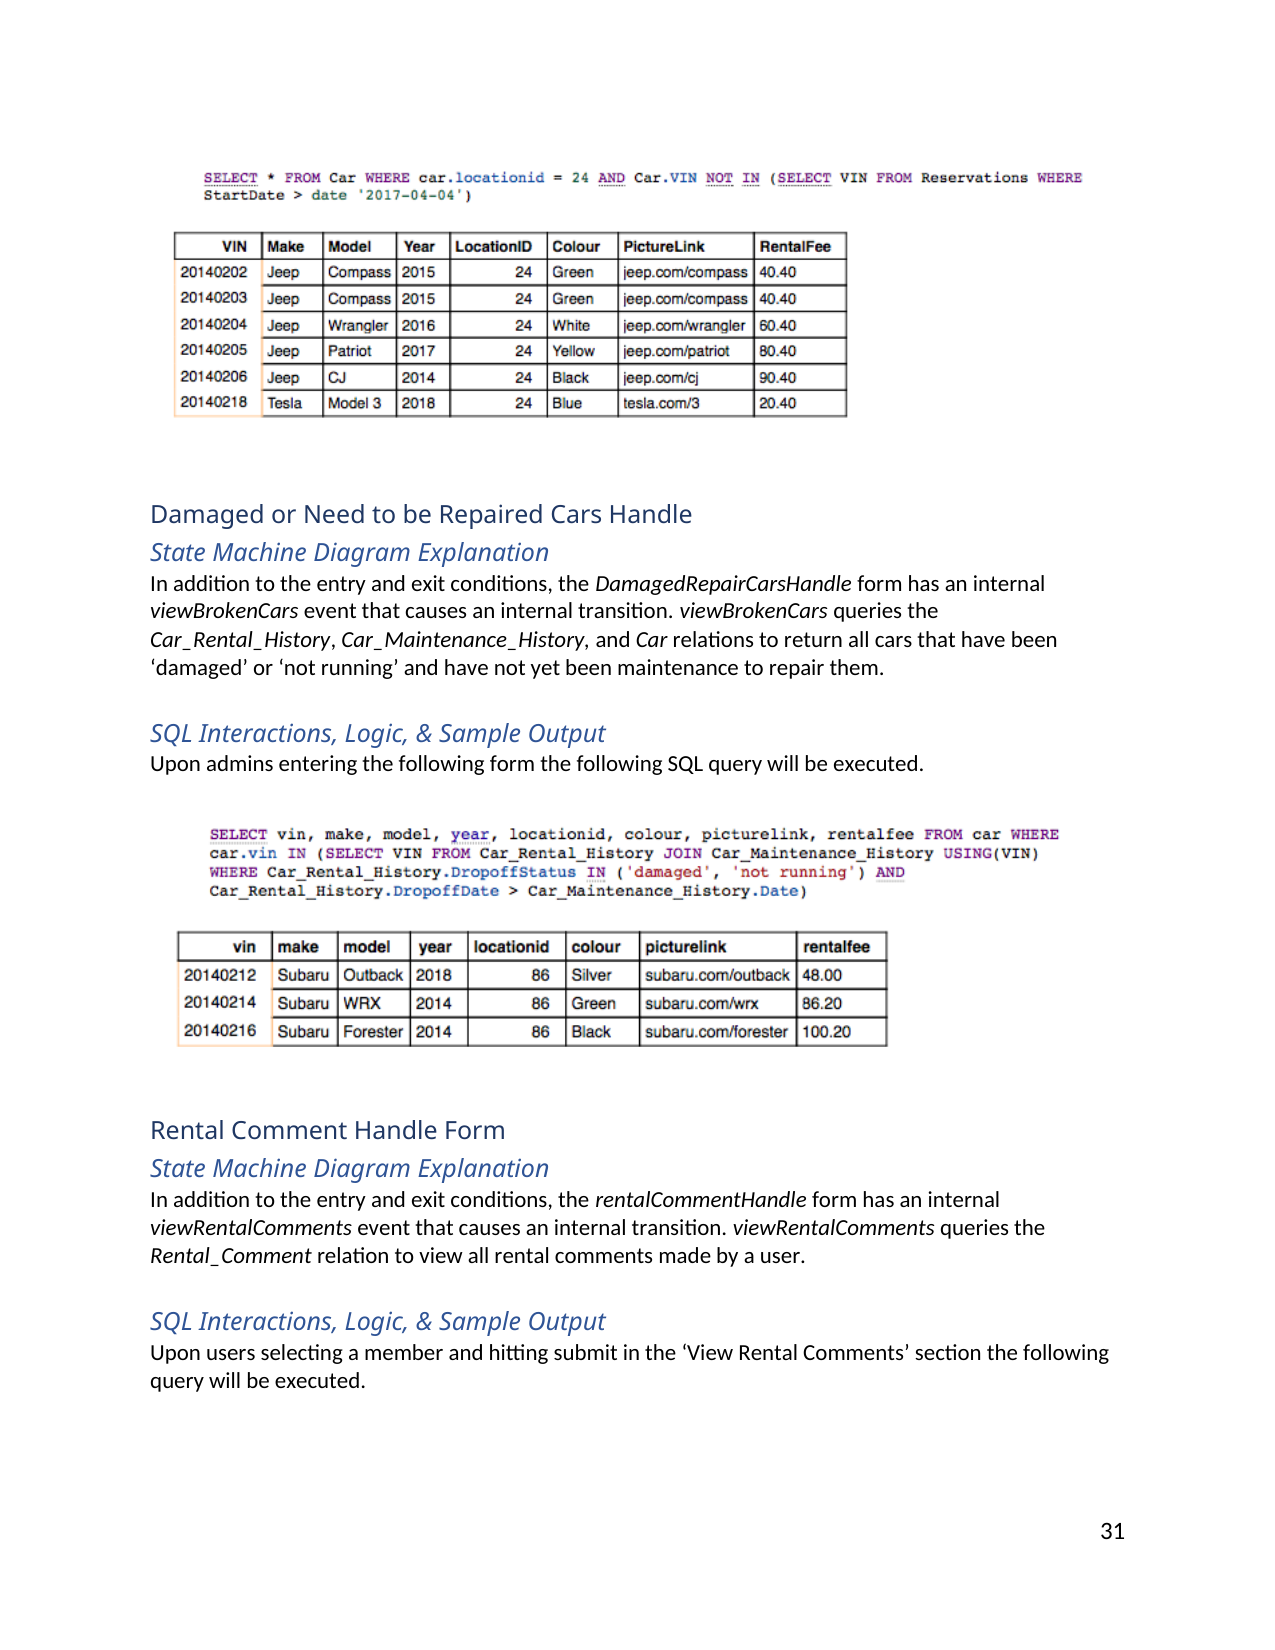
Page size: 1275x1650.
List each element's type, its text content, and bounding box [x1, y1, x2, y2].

text Upon users selecting a member and hitting submit in the ‘View Rental Comments’ section the following query will be executed. [150, 1338, 1125, 1394]
text In addition to the entry and exit conditions, the rentalCommentHandle form has an internal viewRentalComments event that causes an internal transition. viewRentalComments queries the Rental_Comment relation to view all rental comments made by a user. [150, 1185, 1125, 1269]
picture [150, 150, 1124, 462]
subtitle State Machine Diagram Explanation [150, 1151, 1125, 1185]
subtitle SQL Interactions, Logic, & Sample Output [150, 1304, 1125, 1338]
subtitle Rental Comment Handle Form [150, 1113, 1125, 1147]
picture [150, 808, 1124, 1078]
subtitle SQL Interactions, Logic, & Sample Output [150, 715, 1125, 749]
text Upon admins entering the following form the following SQL query will be executed. [150, 749, 1125, 777]
subtitle Damaged or Need to be Repaired Cars Handle [150, 496, 1125, 530]
subtitle State Machine Diagram Explanation [150, 534, 1125, 569]
text In addition to the entry and exit conditions, the DamagedRepairCarsHandle form has an internal viewBrokenCars event that causes an internal transition. viewBrokenCars queries the Car_Rental_History, Car_Maintenance_History, and Car relations to return all cars that have been ‘damaged’ or ‘not running’ and have not yet been maintenance to repair them. [150, 569, 1125, 681]
